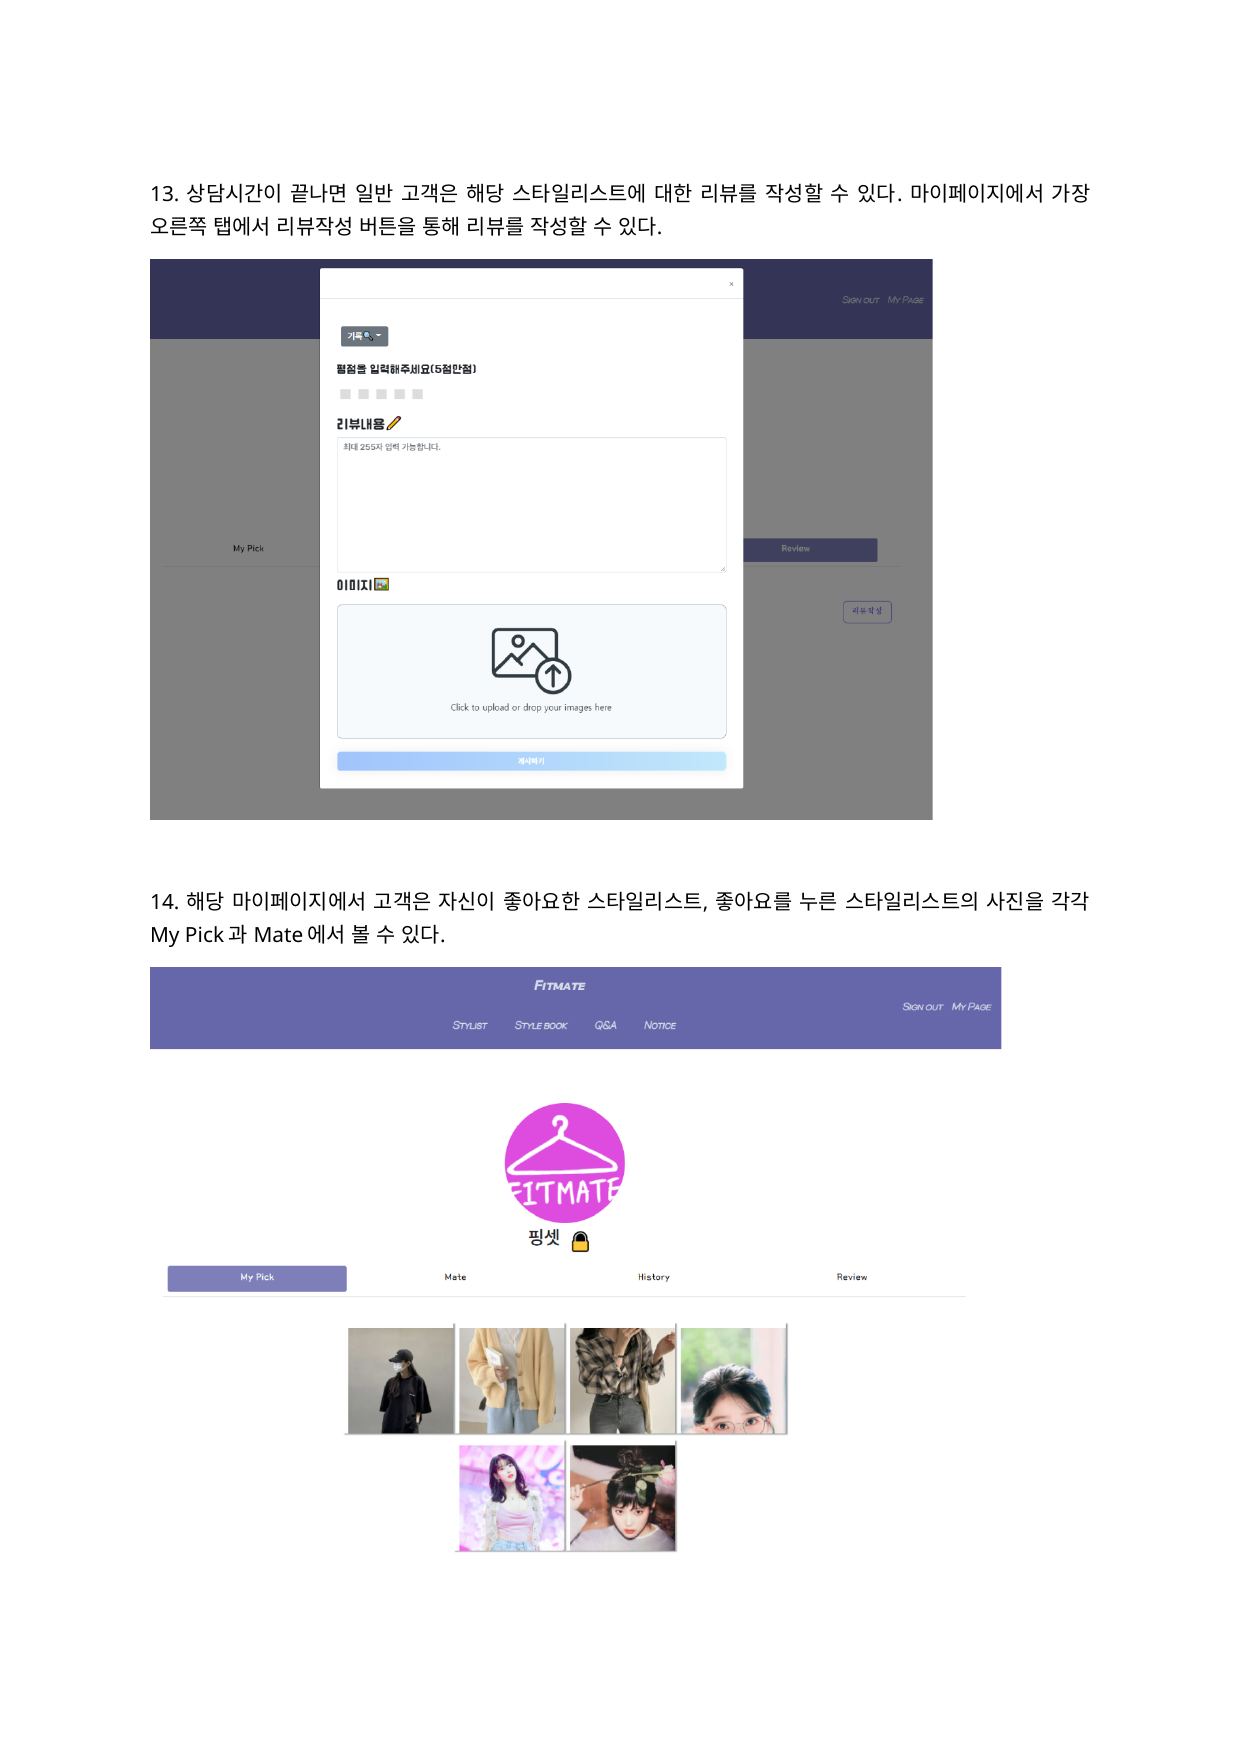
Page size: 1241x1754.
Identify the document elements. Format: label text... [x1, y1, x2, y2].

text 14. 해당 마이페이지에서 고객은 자신이 좋아요한 스타일리스트, 좋아요를 누른 스타일리스트의 사진을 각각 My Pick과 Mate에서 볼 수 있다. [150, 886, 1090, 949]
picture [150, 259, 933, 820]
text 13. 상담시간이 끝나면 일반 고객은 해당 스타일리스트에 대한 리뷰를 작성할 수 있다. 마이페이지에서 가장 오른쪽 탭에서 리뷰작성 버튼을 통해 리뷰를 작성할 수 있다. [150, 177, 1090, 240]
picture [150, 967, 1002, 1564]
